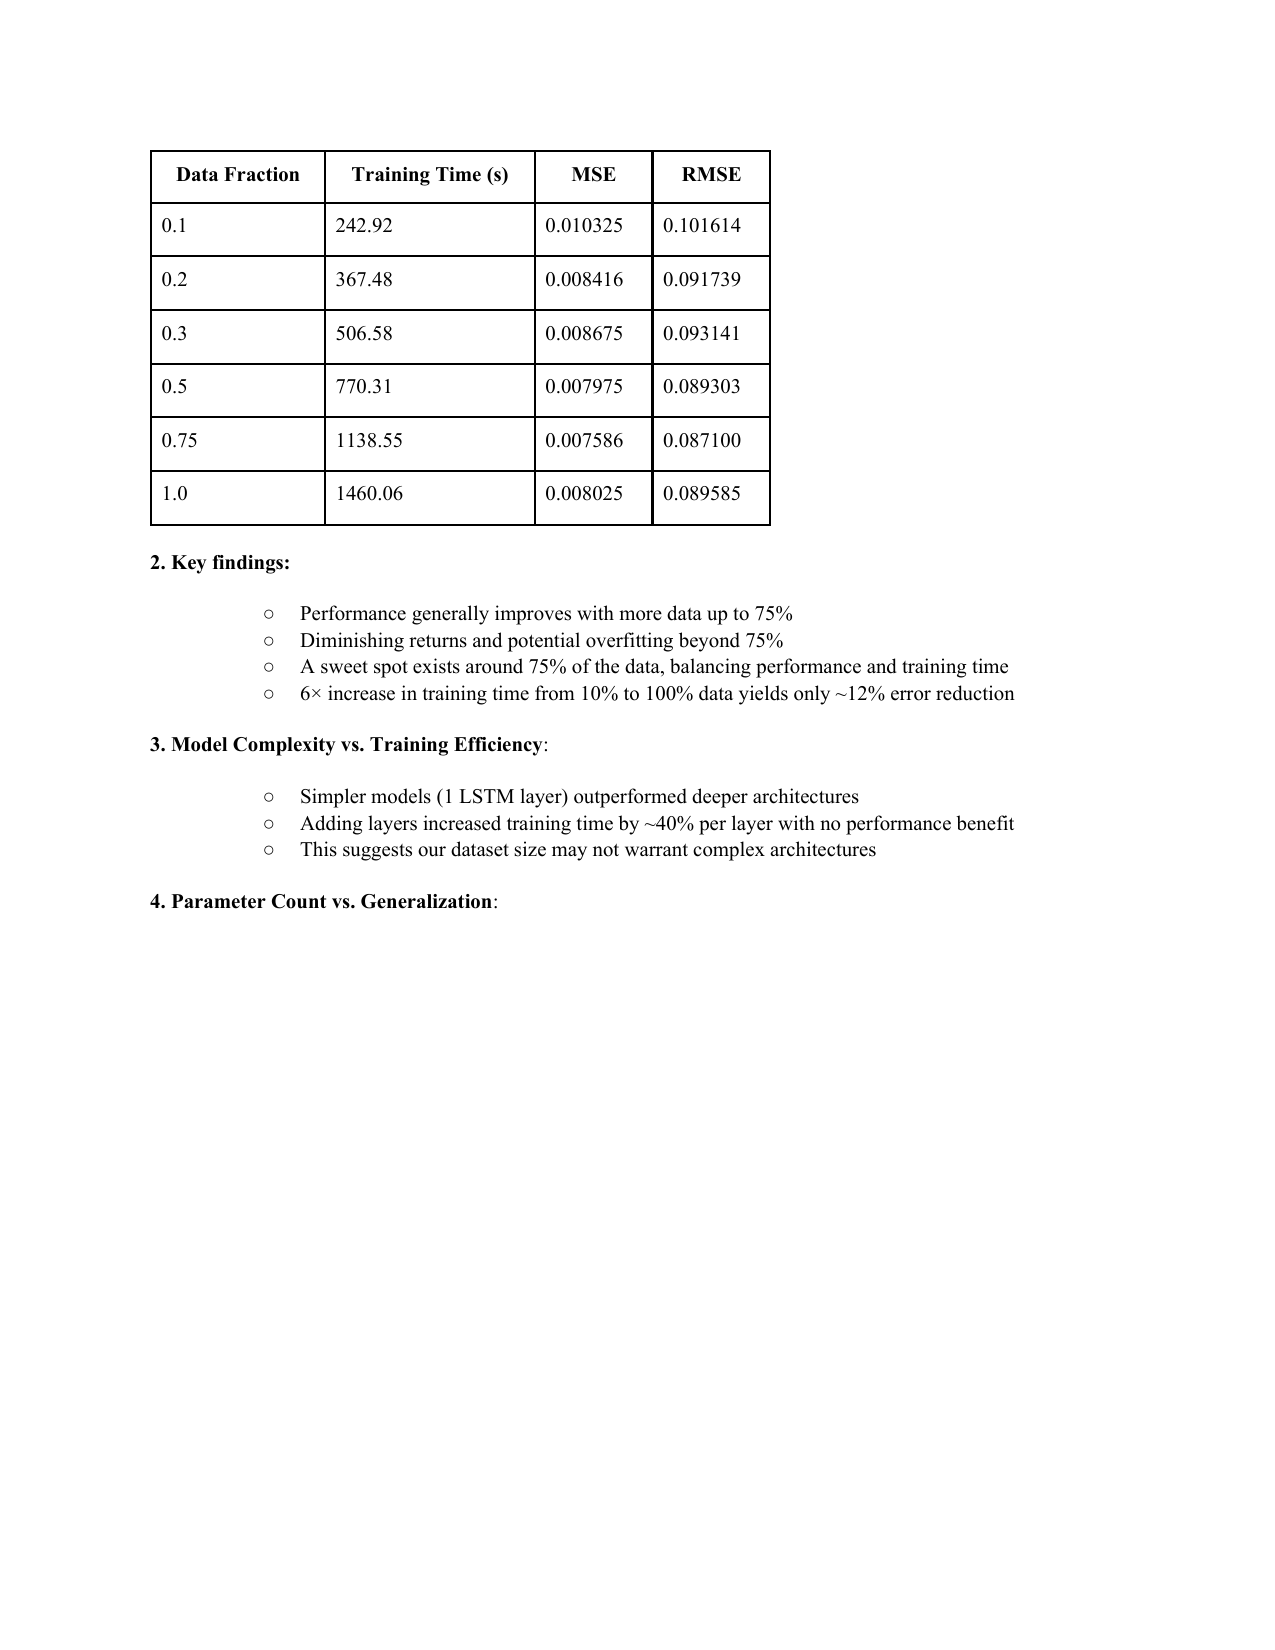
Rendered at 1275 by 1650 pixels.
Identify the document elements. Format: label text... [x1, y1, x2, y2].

table_cell 0.091739 [654, 257, 769, 309]
table_cell 0.2 [152, 257, 324, 309]
table_cell 0.008675 [536, 311, 651, 362]
text 4. Parameter Count vs. Generalization: [150, 889, 1125, 913]
table_cell 1138.55 [326, 418, 534, 470]
table_header Data Fraction [152, 152, 324, 202]
list A sweet spot exists around 75% of the data, balancing performance and training time [262, 655, 1125, 678]
table_cell 0.5 [152, 365, 324, 416]
table_cell 0.087100 [654, 418, 769, 470]
table_cell 0.093141 [654, 311, 769, 362]
table_cell 770.31 [326, 365, 534, 416]
list Simpler models (1 LSTM layer) outperformed deeper architectures [262, 785, 1125, 808]
text 3. Model Complexity vs. Training Efficiency: [150, 733, 1125, 756]
table_cell 0.3 [152, 311, 324, 362]
table_cell 0.1 [152, 204, 324, 255]
table_header RMSE [654, 152, 769, 202]
list Adding layers increased training time by ~40% per layer with no performance benefit [262, 811, 1125, 834]
table_cell 0.007586 [536, 418, 651, 470]
text 2. Key findings: [150, 551, 1125, 574]
list This suggests our dataset size may not warrant complex architectures [262, 838, 1125, 861]
table_cell 1460.06 [326, 472, 534, 523]
table_cell 0.101614 [654, 204, 769, 255]
table_cell 0.089303 [654, 365, 769, 416]
table_cell 0.089585 [654, 472, 769, 523]
list 6× increase in training time from 10% to 100% data yields only ~12% error reduction [262, 682, 1125, 705]
table_cell 0.010325 [536, 204, 651, 255]
table_cell 242.92 [326, 204, 534, 255]
table_header Training Time (s) [326, 152, 534, 202]
list Diminishing returns and potential overfitting beyond 75% [262, 629, 1125, 652]
table_cell 0.007975 [536, 365, 651, 416]
table_cell 1.0 [152, 472, 324, 523]
table_cell 0.75 [152, 418, 324, 470]
list Performance generally improves with more data up to 75% [262, 602, 1125, 625]
table_header MSE [536, 152, 651, 202]
table_cell 367.48 [326, 257, 534, 309]
table_cell 0.008416 [536, 257, 651, 309]
table_cell 506.58 [326, 311, 534, 362]
table_cell 0.008025 [536, 472, 651, 523]
